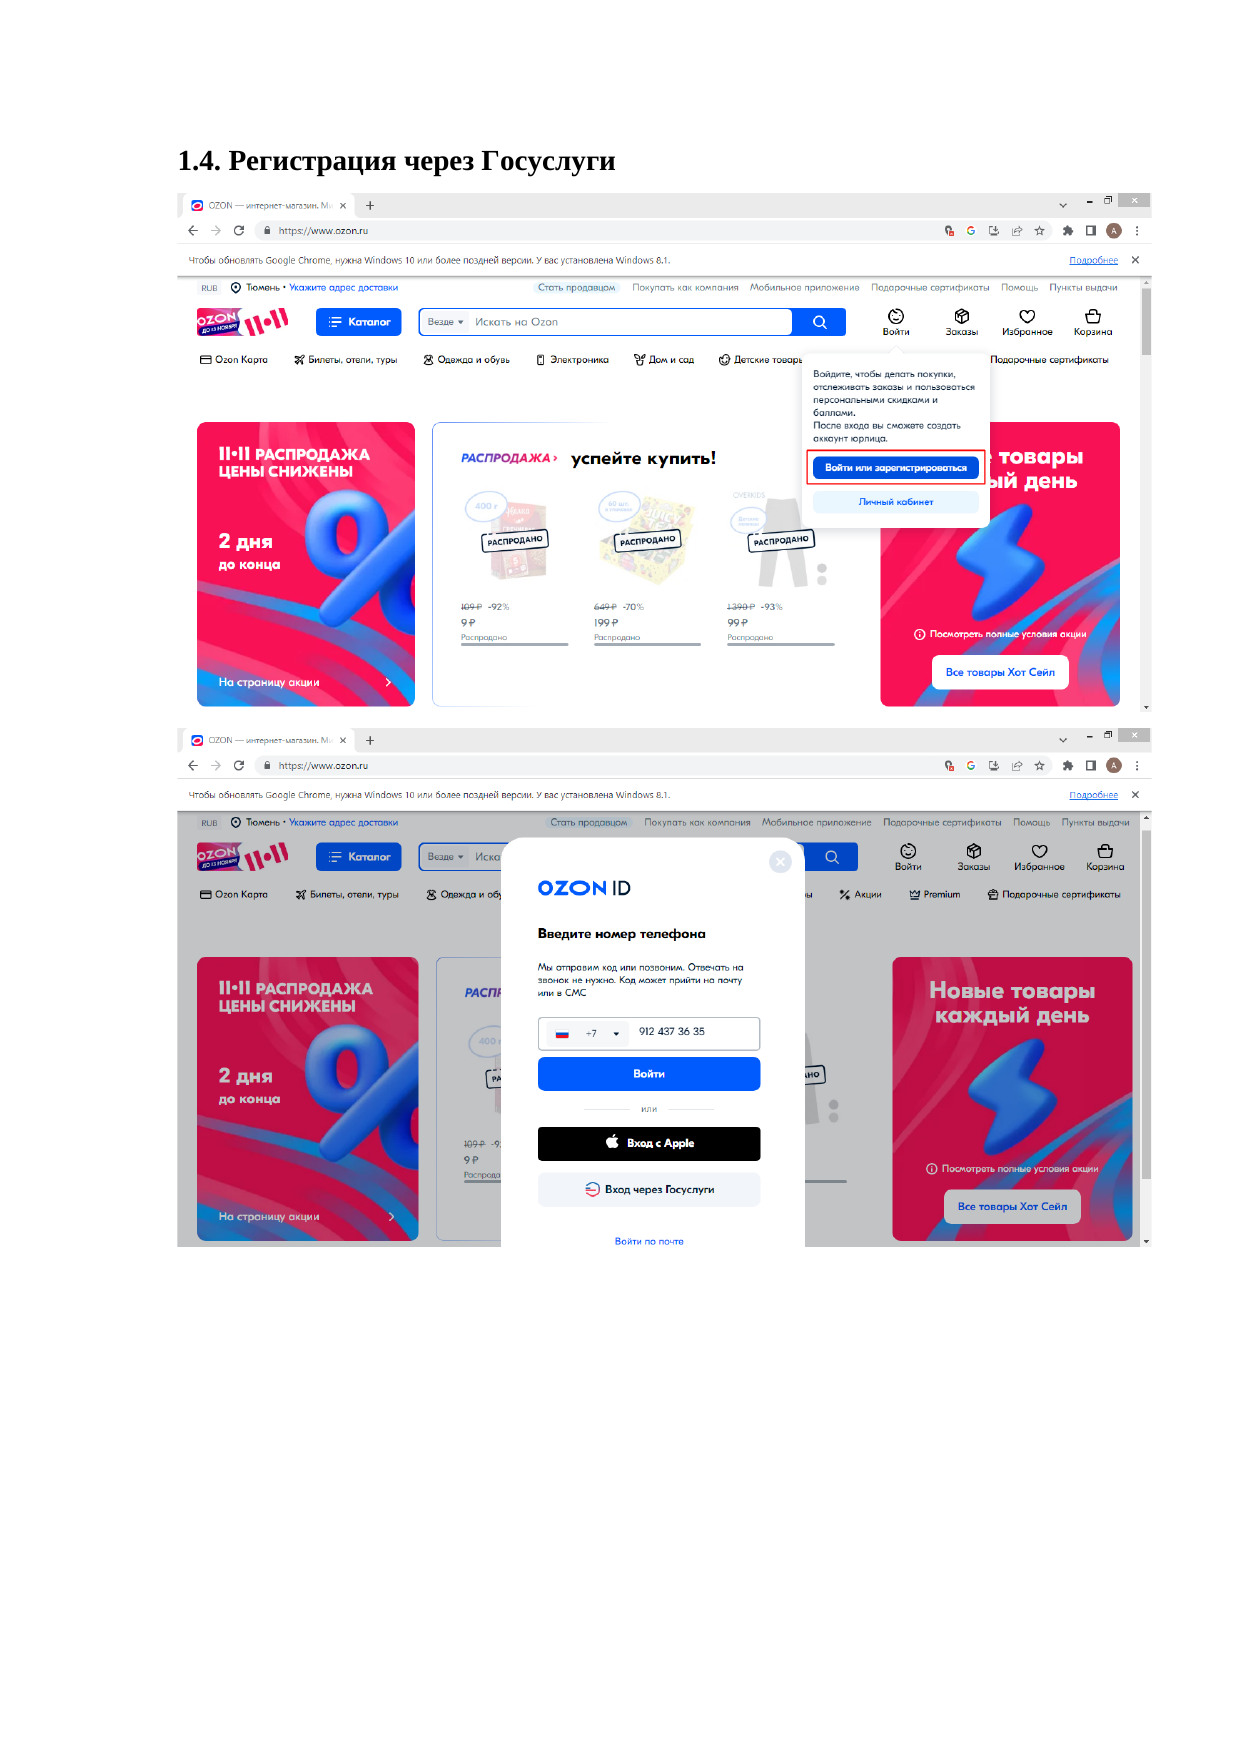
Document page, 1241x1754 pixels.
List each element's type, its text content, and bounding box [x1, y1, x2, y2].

picture [177, 728, 1152, 1247]
picture [177, 193, 1152, 712]
subtitle 1.4. Регистрация через Госуслуги [177, 143, 1152, 177]
